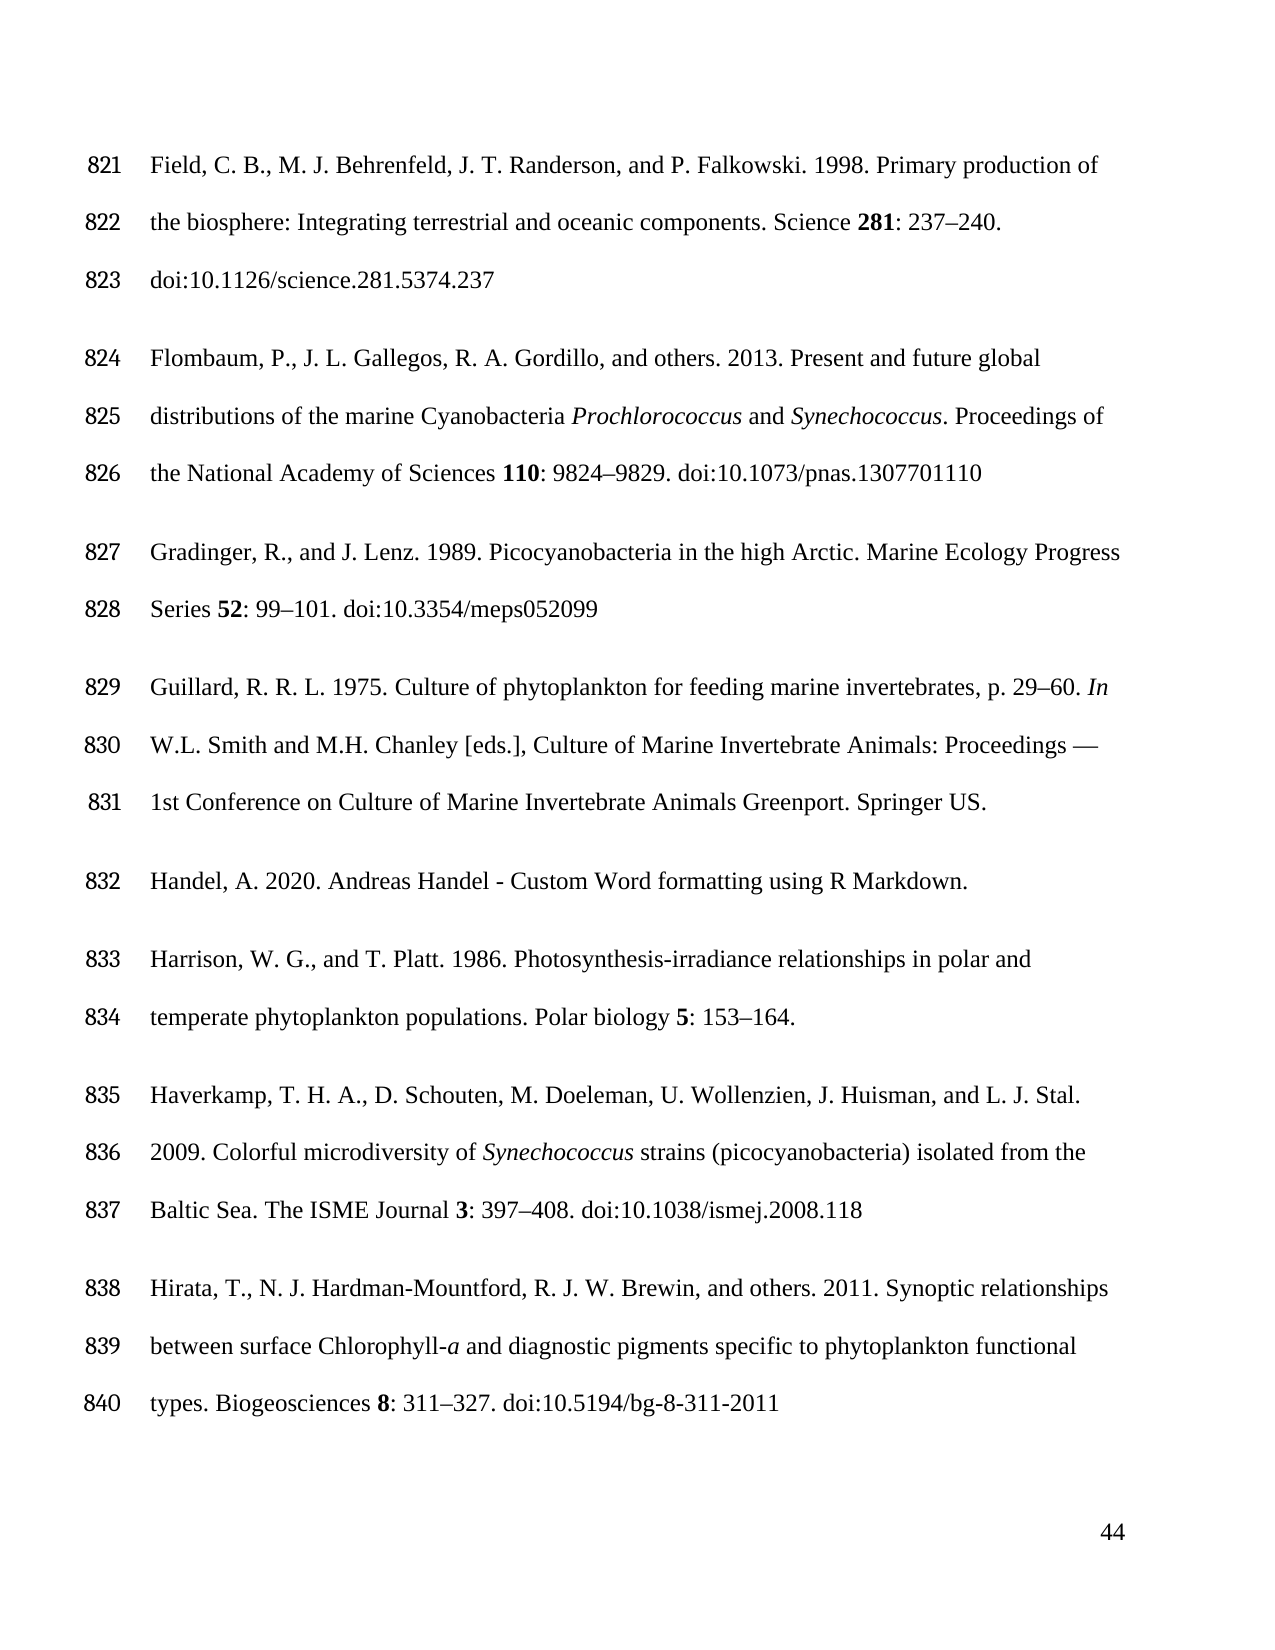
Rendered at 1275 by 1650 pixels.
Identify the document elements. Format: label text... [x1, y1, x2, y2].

text Guillard, R. R. L. 1975. Culture of phytoplankton for feeding marine invertebrates, p. 29–60. In W.L. Smith and M.H. Chanley [eds.], Culture of Marine Invertebrate Animals: Proceedings — 1st Conference on Culture of Marine Invertebrate Animals Greenport. Springer US. [150, 672, 1125, 816]
text Hirata, T., N. J. Hardman-Mountford, R. J. W. Brewin, and others. 2011. Synoptic relationships between surface Chlorophyll-a and diagnostic pigments specific to phytoplankton functional types. Biogeosciences 8: 311–327. doi:10.5194/bg-8-311-2011 [150, 1273, 1125, 1417]
text Haverkamp, T. H. A., D. Schouten, M. Doeleman, U. Wollenzien, J. Huisman, and L. J. Stal. 2009. Colorful microdiversity of Synechococcus strains (picocyanobacteria) isolated from the Baltic Sea. The ISME Journal 3: 397–408. doi:10.1038/ismej.2008.118 [150, 1080, 1125, 1224]
text Flombaum, P., J. L. Gallegos, R. A. Gordillo, and others. 2013. Present and future global distributions of the marine Cyanobacteria Prochlorococcus and Synechococcus. Proceedings of the National Academy of Sciences 110: 9824–9829. doi:10.1073/pnas.1307701110 [150, 343, 1125, 487]
text Field, C. B., M. J. Behrenfeld, J. T. Randerson, and P. Falkowski. 1998. Primary production of the biosphere: Integrating terrestrial and oceanic components. Science 281: 237–240. doi:10.1126/science.281.5374.237 [150, 150, 1125, 294]
text Handel, A. 2020. Andreas Handel - Custom Word formatting using R Markdown. [150, 866, 1125, 894]
text Harrison, W. G., and T. Platt. 1986. Photosynthesis-irradiance relationships in polar and temperate phytoplankton populations. Polar biology 5: 153–164. [150, 944, 1125, 1030]
text Gradinger, R., and J. Lenz. 1989. Picocyanobacteria in the high Arctic. Marine Ecology Progress Series 52: 99–101. doi:10.3354/meps052099 [150, 537, 1125, 623]
